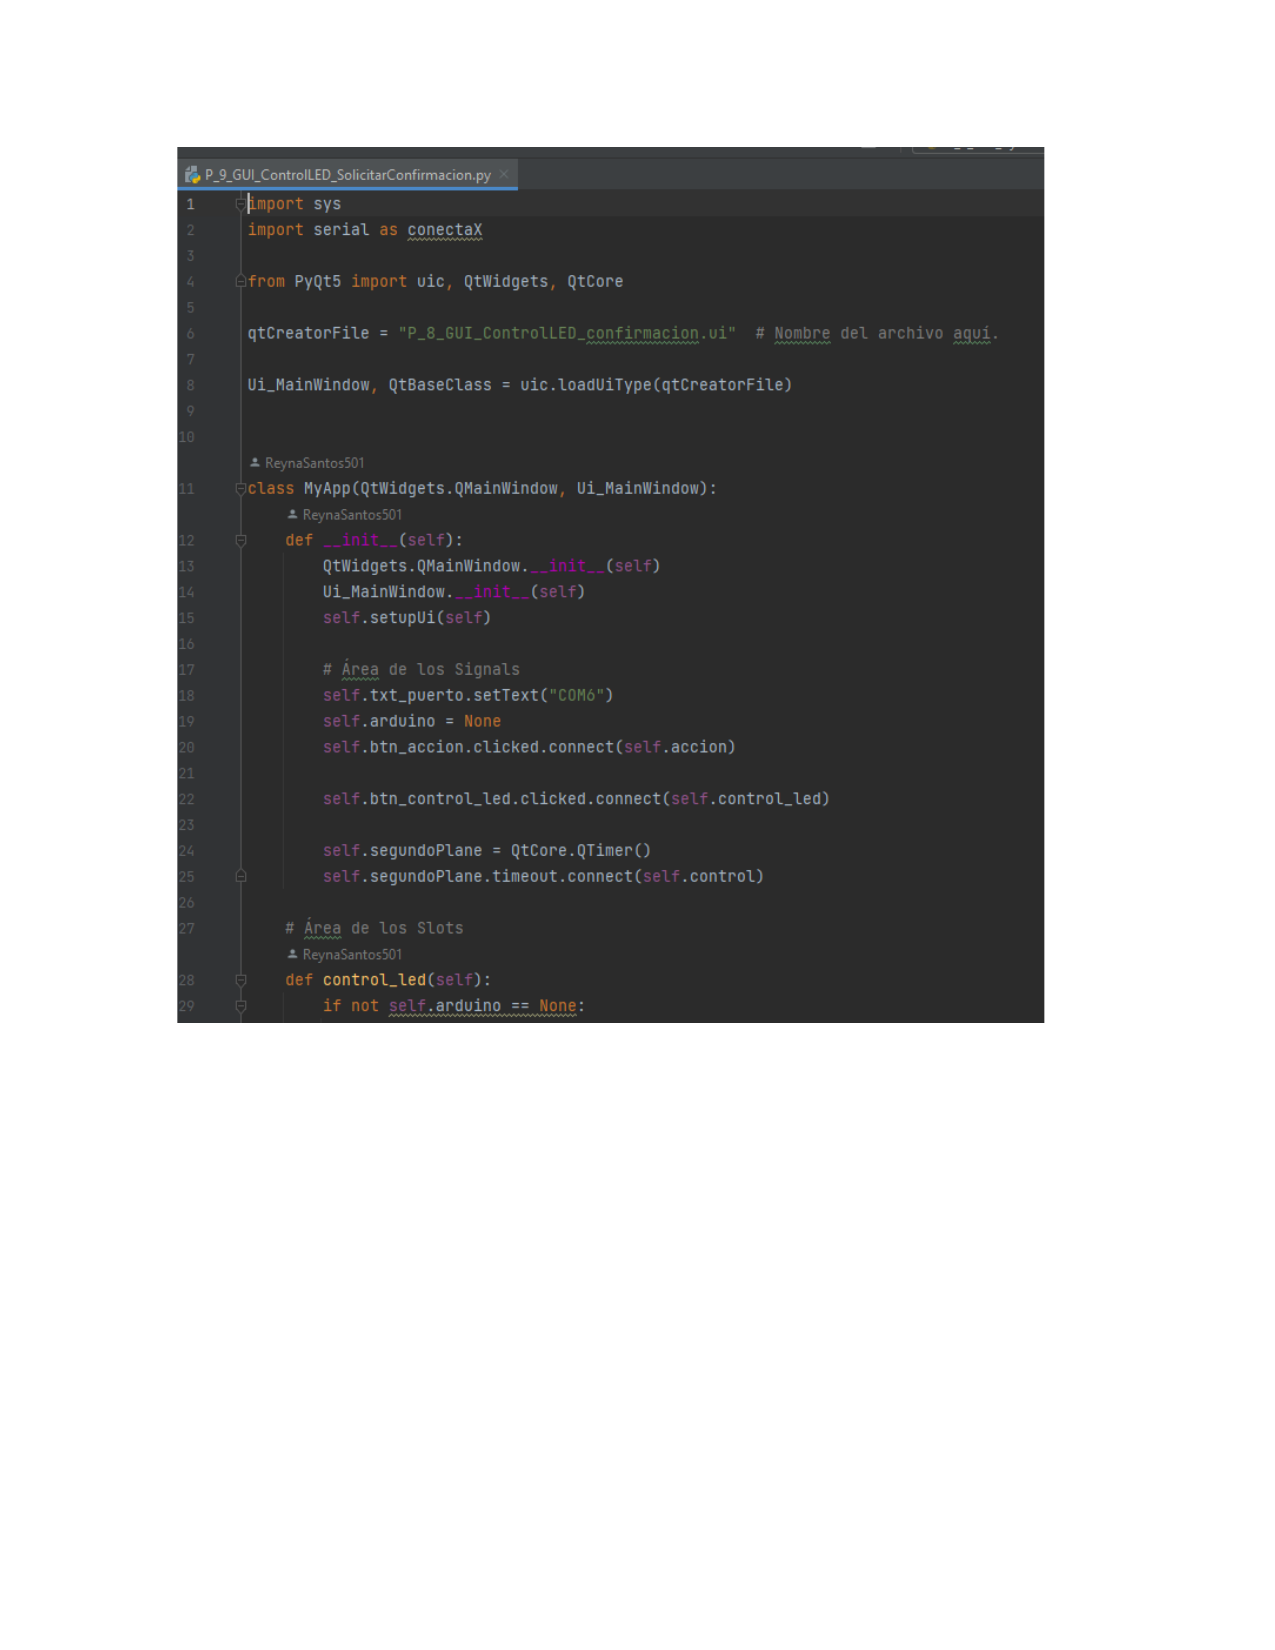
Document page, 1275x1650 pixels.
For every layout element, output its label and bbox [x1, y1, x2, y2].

picture [177, 147, 1045, 1023]
